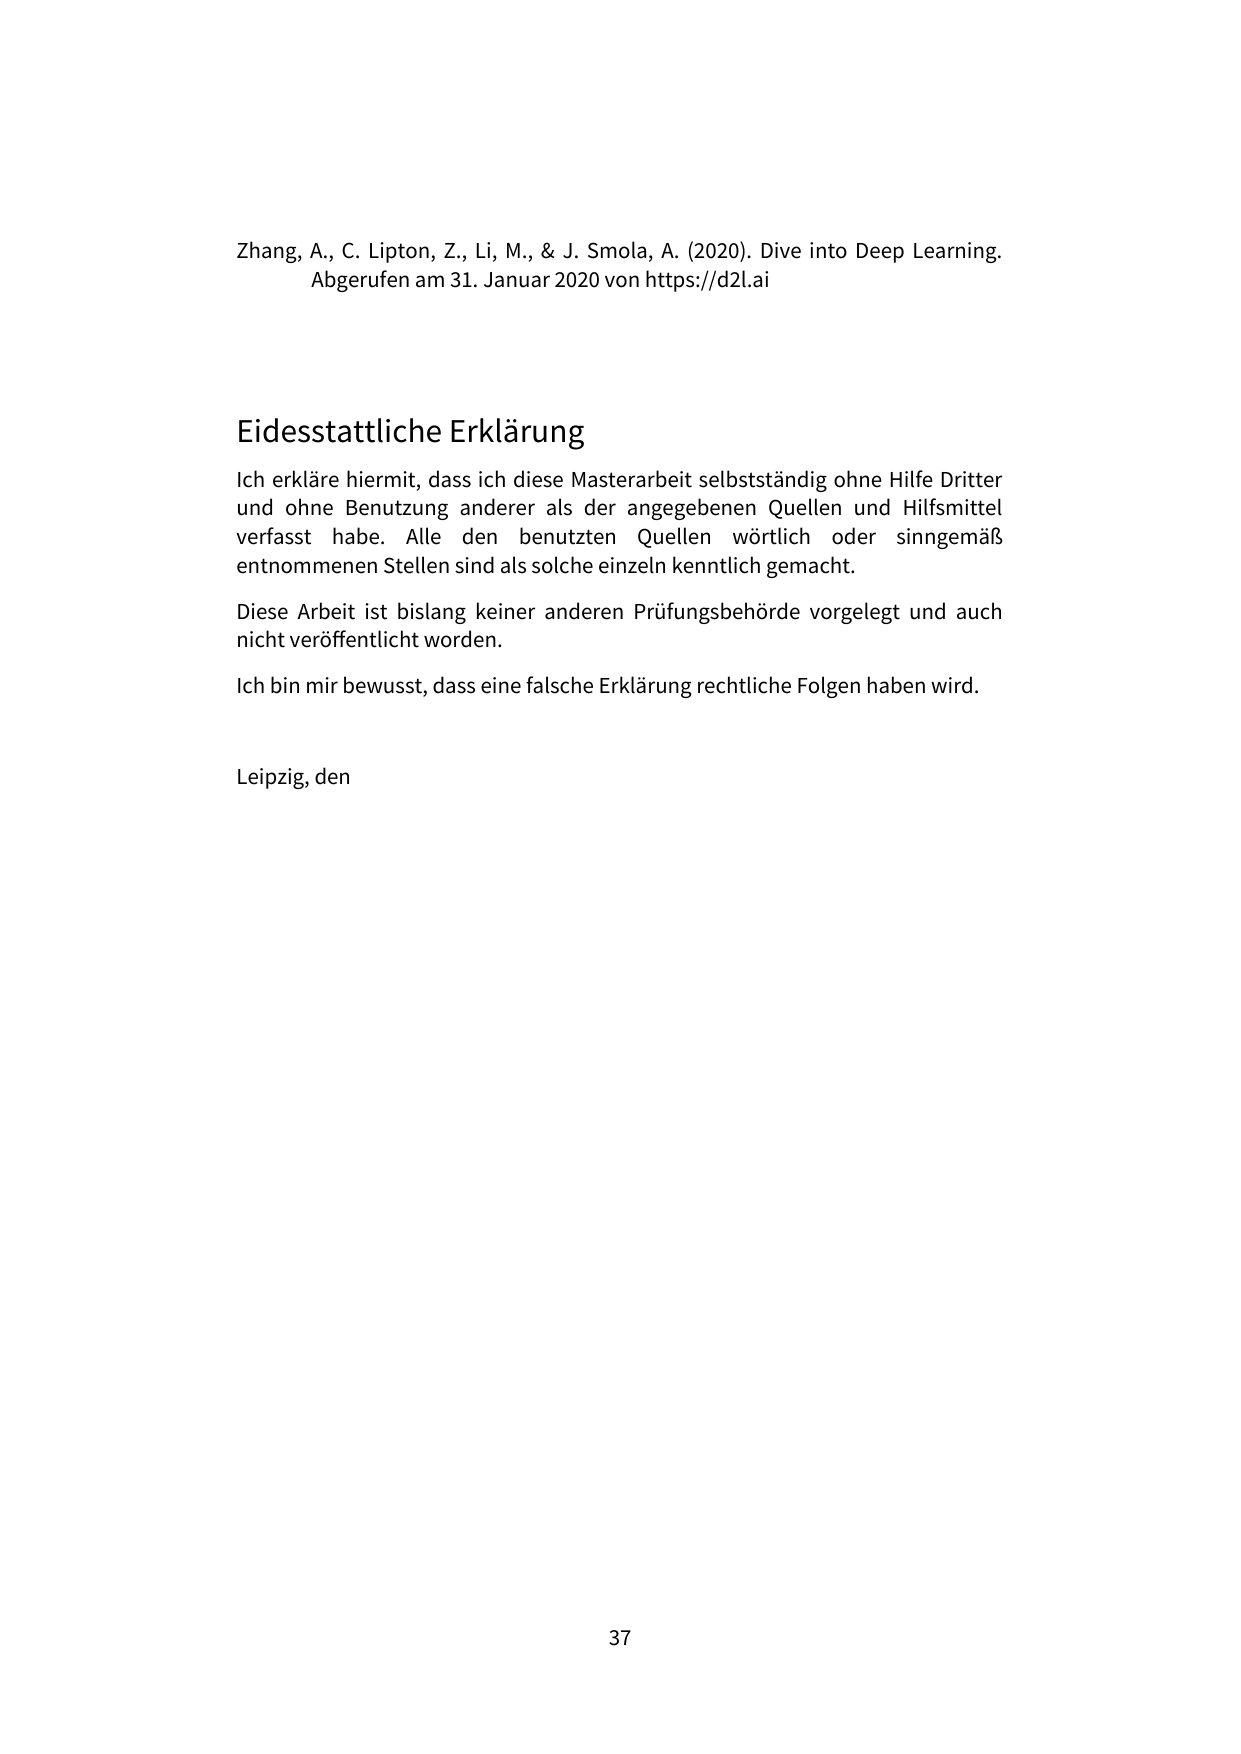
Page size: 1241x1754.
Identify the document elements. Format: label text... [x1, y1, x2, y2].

text Ich erkläre hiermit, dass ich diese Masterarbeit selbstständig ohne Hilfe Dritter und ohne Benutzung anderer als der angegebenen Quellen und Hilfsmittel verfasst habe. Alle den benutzten Quellen wörtlich oder sinngemäß entnommenen Stellen sind als solche einzeln kenntlich gemacht. [236, 464, 1004, 580]
text Diese Arbeit ist bislang keiner anderen Prüfungsbehörde vorgelegt und auch nicht veröffentlicht worden. [236, 596, 1004, 654]
text Leipzig, den [236, 762, 1004, 791]
text Ich bin mir bewusst, dass eine falsche Erklärung rechtliche Folgen haben wird. [236, 671, 1004, 700]
subtitle Eidesstattliche Erklärung [236, 410, 1004, 452]
